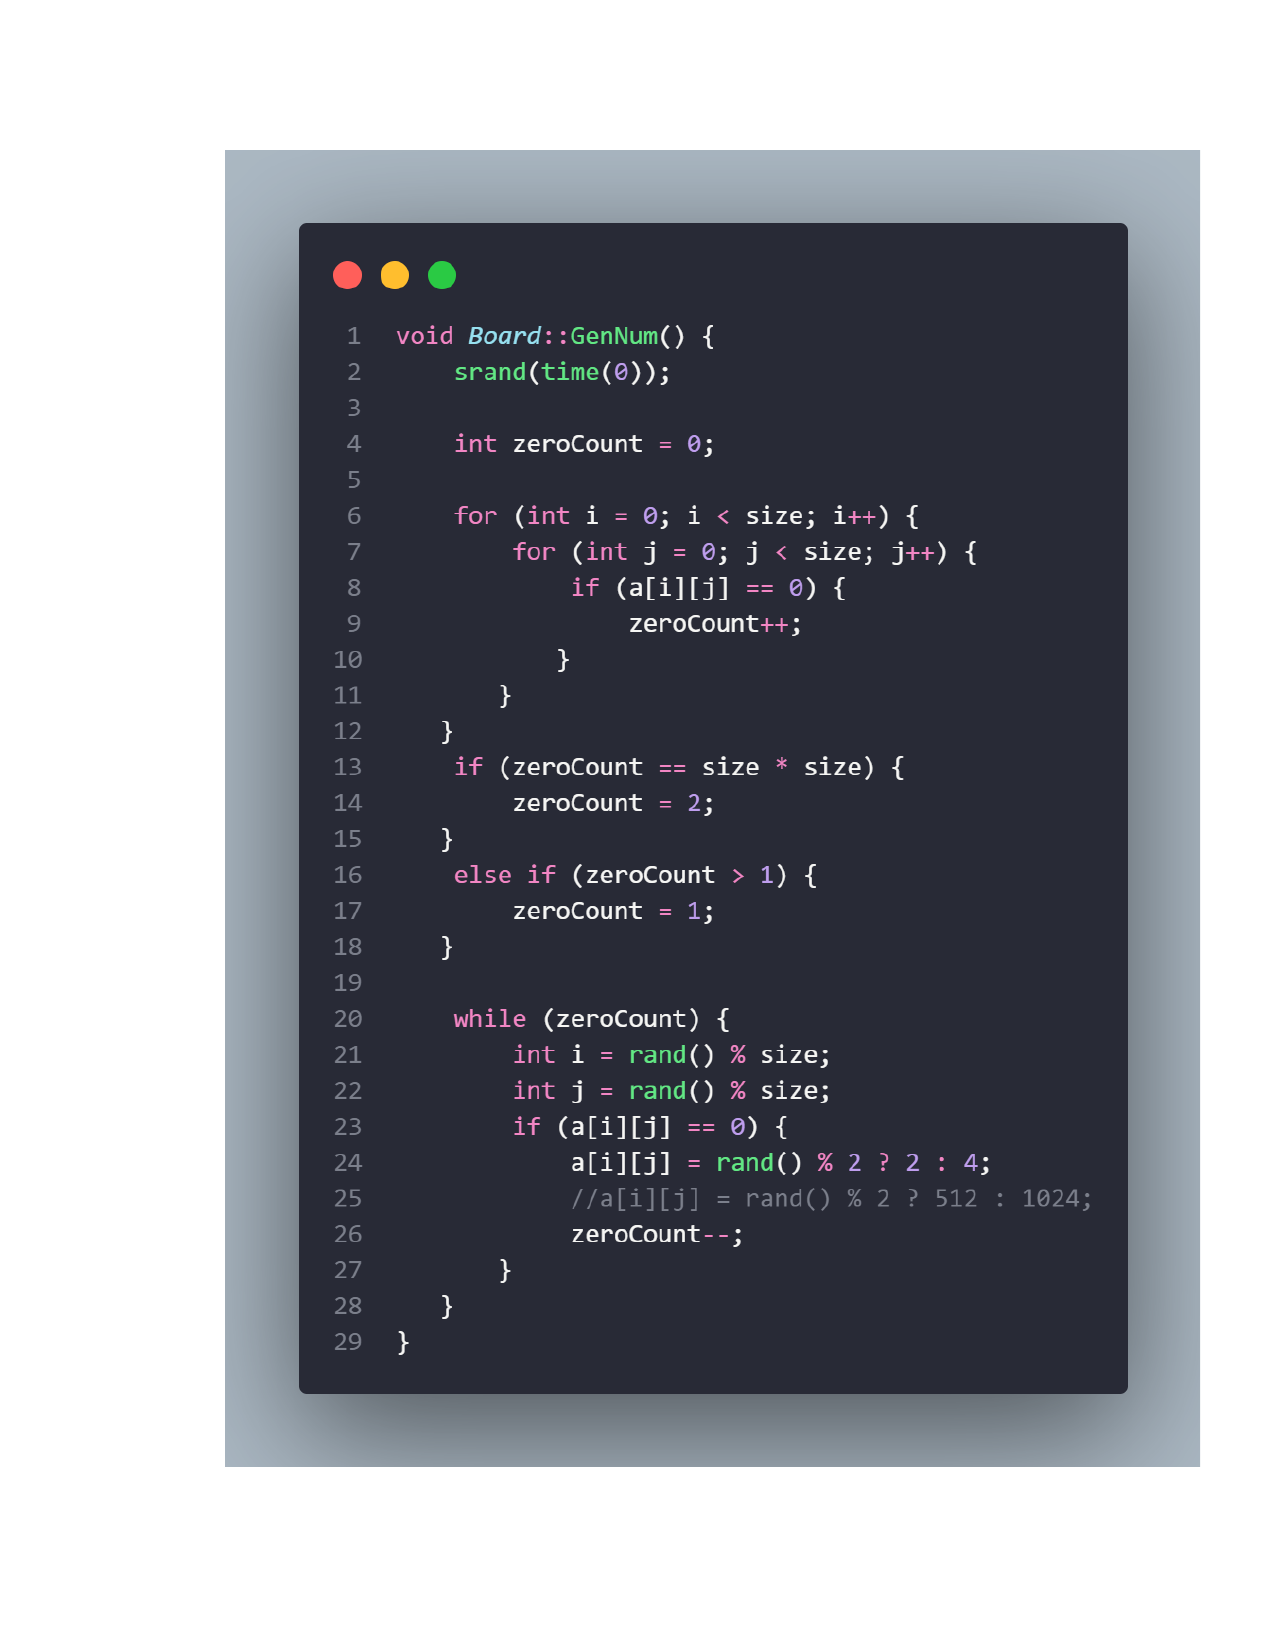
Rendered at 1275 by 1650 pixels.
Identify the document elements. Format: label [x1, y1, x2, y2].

picture [225, 150, 1200, 1467]
